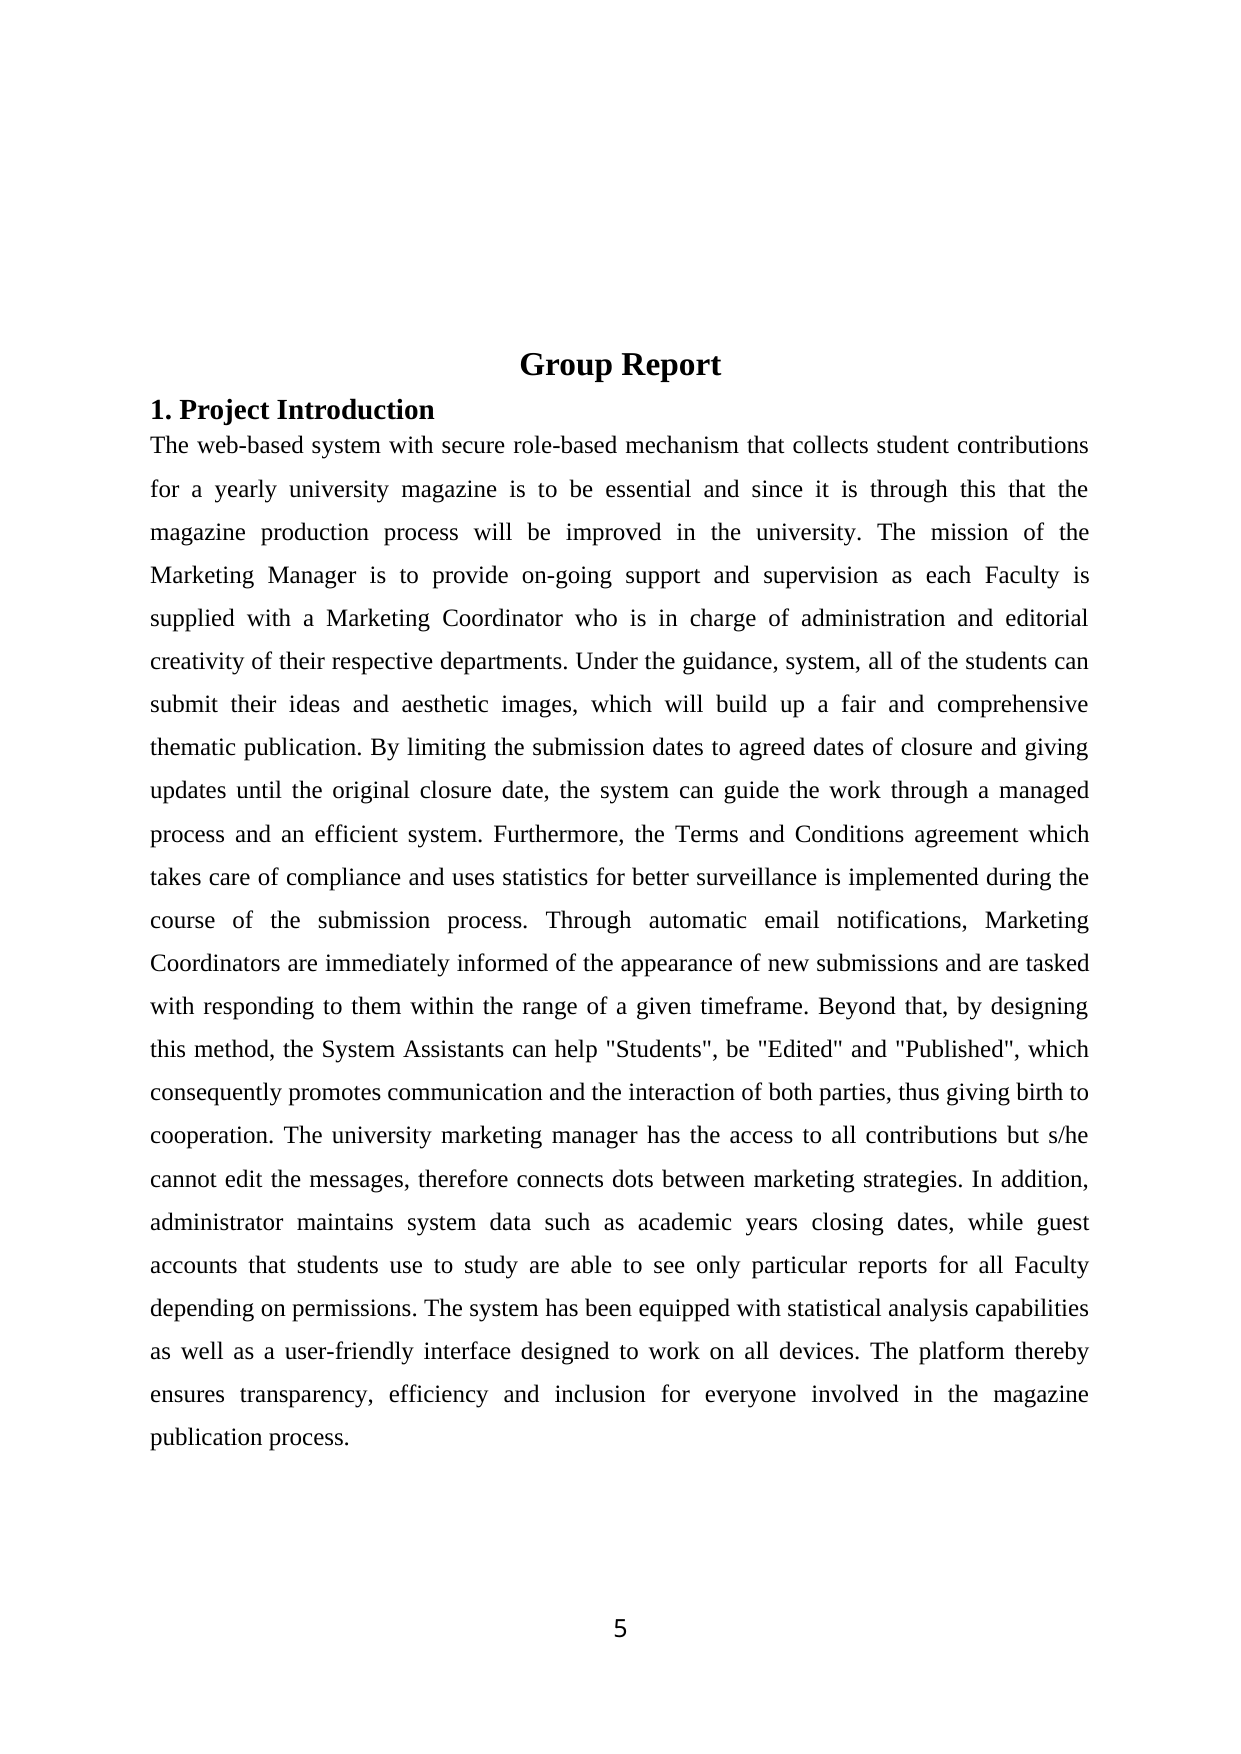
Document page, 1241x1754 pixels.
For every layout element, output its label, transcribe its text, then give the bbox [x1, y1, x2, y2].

subtitle 1. Project Introduction [150, 392, 1090, 426]
subtitle Group Report [150, 344, 1090, 382]
text The web-based system with secure role-based mechanism that collects student contributions for a yearly university magazine is to be essential and since it is through this that the magazine production process will be improved in the university. The mission of the Marketing Manager is to provide on-going support and supervision as each Faculty is supplied with a Marketing Coordinator who is in charge of administration and editorial creativity of their respective departments. Under the guidance, system, all of the students can submit their ideas and aesthetic images, which will build up a fair and comprehensive thematic publication. By limiting the submission dates to agreed dates of closure and giving updates until the original closure date, the system can guide the work through a managed process and an efficient system. Furthermore, the Terms and Conditions agreement which takes care of compliance and uses statistics for better surveillance is implemented during the course of the submission process. Through automatic email notifications, Marketing Coordinators are immediately informed of the appearance of new submissions and are tasked with responding to them within the range of a given timeframe. Beyond that, by designing this method, the System Assistants can help "Students", be "Edited" and "Published", which consequently promotes communication and the interaction of both parties, thus giving birth to cooperation. The university marketing manager has the access to all contributions but s/he cannot edit the messages, therefore connects dots between marketing strategies. In addition, administrator maintains system data such as academic years closing dates, while guest accounts that students use to study are able to see only particular reports for all Faculty depending on permissions. The system has been equipped with statistical analysis capabilities as well as a user-friendly interface designed to work on all devices. The platform thereby ensures transparency, efficiency and inclusion for everyone involved in the magazine publication process. [150, 431, 1090, 1451]
